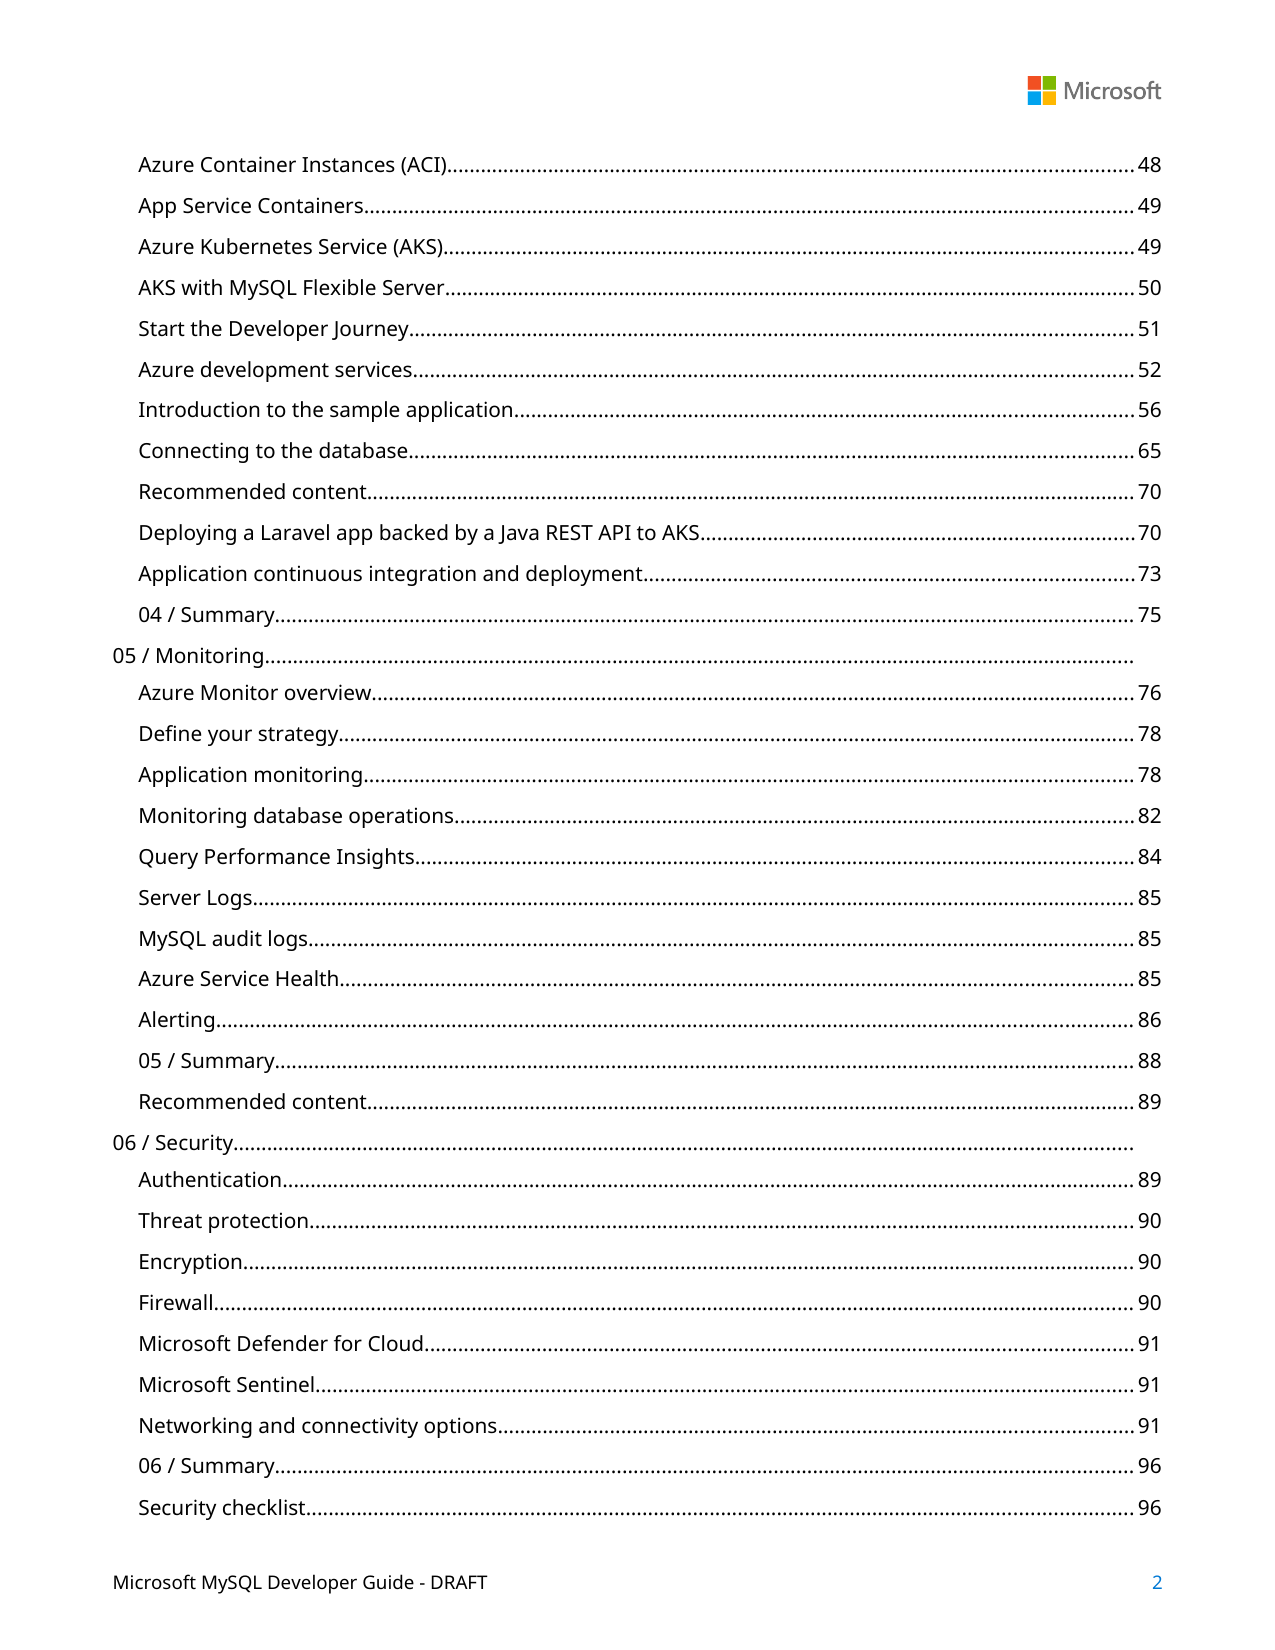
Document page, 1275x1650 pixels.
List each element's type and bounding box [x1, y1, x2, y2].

picture [1026, 75, 1163, 107]
